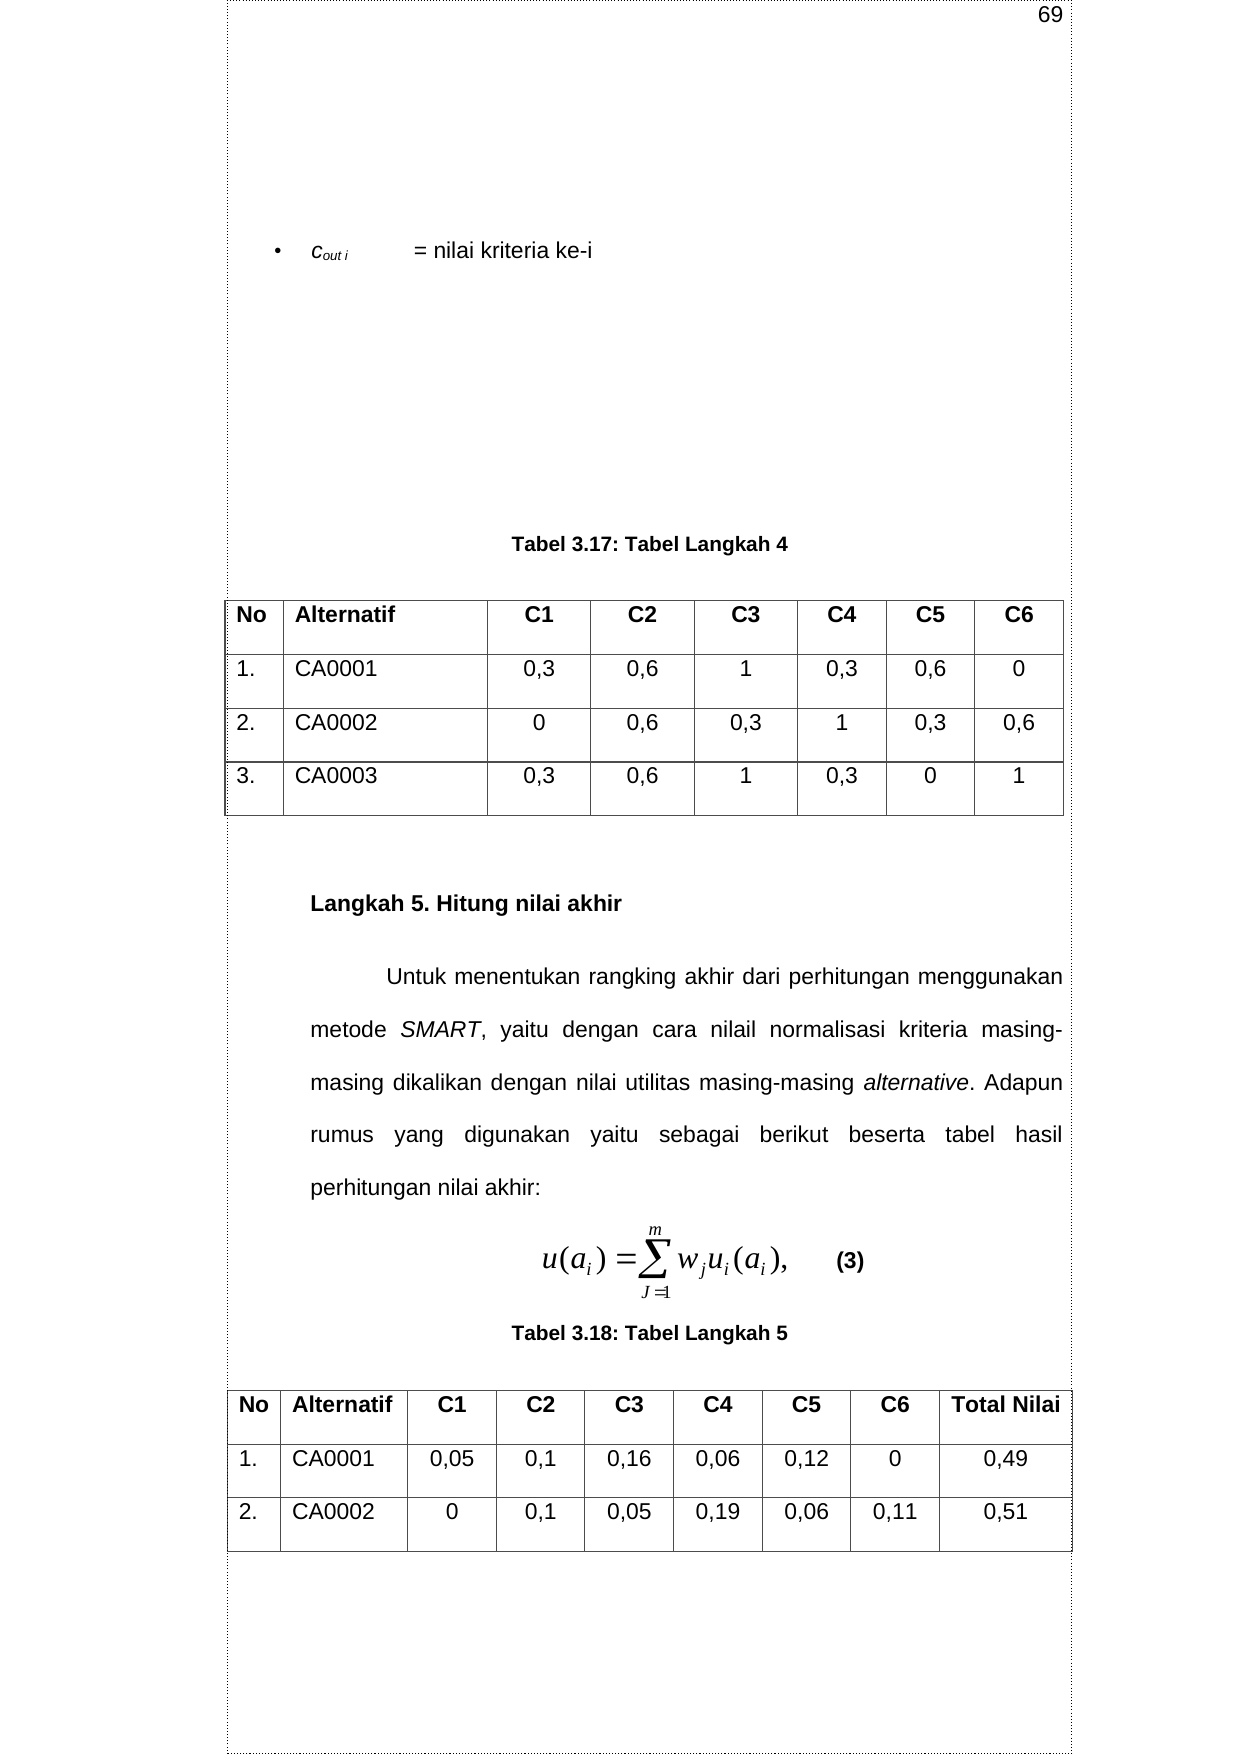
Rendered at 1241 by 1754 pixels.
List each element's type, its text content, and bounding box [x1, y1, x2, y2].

table_cell 1 [695, 655, 797, 708]
table_header Total Nilai [940, 1391, 1072, 1443]
table_cell CA0001 [284, 655, 487, 708]
table_header C3 [695, 601, 797, 654]
text (3) [236, 1247, 566, 1274]
table_header C1 [488, 601, 590, 654]
table_cell 0,6 [887, 655, 974, 708]
table_header No [228, 1391, 280, 1443]
table_header C4 [798, 601, 886, 654]
table_cell 0,51 [940, 1498, 1072, 1551]
table_header No [226, 601, 283, 654]
table_cell 0,3 [887, 709, 974, 761]
table_cell 3. [226, 763, 283, 815]
table_cell 0,19 [674, 1498, 762, 1551]
text (3) [737, 1247, 1063, 1274]
table_header C1 [408, 1391, 496, 1443]
table_cell 0,6 [591, 709, 694, 761]
table_cell 0,06 [674, 1445, 762, 1497]
table_header C6 [851, 1391, 939, 1443]
table_cell 0,16 [585, 1445, 673, 1497]
table_cell 2. [228, 1498, 280, 1551]
text Tabel 3.17: Tabel Langkah 4 [236, 532, 1063, 556]
table_cell 0,11 [851, 1498, 939, 1551]
text (3) [563, 1247, 656, 1274]
table_cell 0,06 [763, 1498, 850, 1551]
text (3) [642, 1247, 740, 1274]
table_cell 0 [408, 1498, 496, 1551]
table_cell 1. [228, 1445, 280, 1497]
table_cell 0,6 [591, 655, 694, 708]
table_cell 0,1 [497, 1498, 584, 1551]
table_cell 1 [975, 763, 1063, 815]
table_cell 0,1 [497, 1445, 584, 1497]
table_cell CA0003 [284, 763, 487, 815]
table_cell CA0002 [281, 1498, 407, 1551]
table_cell 0,3 [695, 709, 797, 761]
table_cell 1. [226, 655, 283, 708]
table_cell 0 [851, 1445, 939, 1497]
table_cell 0,6 [591, 763, 694, 815]
table_header C2 [497, 1391, 584, 1443]
table_header C3 [585, 1391, 673, 1443]
table_header C5 [763, 1391, 850, 1443]
table_cell 0,6 [975, 709, 1063, 761]
table_cell 0 [488, 709, 590, 761]
table_cell CA0001 [281, 1445, 407, 1497]
text Langkah 5. Hitung nilai akhir [236, 889, 1063, 916]
table_cell 0 [887, 763, 974, 815]
table_cell 0,05 [408, 1445, 496, 1497]
table_cell CA0002 [284, 709, 487, 761]
text Untuk menentukan rangking akhir dari perhitungan menggunakan metode SMART, yaitu dengan cara nilail normalisasi kriteria masing-masing dikalikan dengan nilai utilitas masing-masing alternative. Adapun rumus yang digunakan yaitu sebagai berikut beserta tabel hasil perhitungan nilai akhir: [310, 963, 1063, 1200]
table_cell 0,49 [940, 1445, 1072, 1497]
table_cell 0,05 [585, 1498, 673, 1551]
table_header Alternatif [281, 1391, 407, 1443]
table_header C5 [887, 601, 974, 654]
table_header Alternatif [284, 601, 487, 654]
table_cell 2. [226, 709, 283, 761]
table_cell 0,3 [798, 763, 886, 815]
table_cell 0 [975, 655, 1063, 708]
table_header C2 [591, 601, 694, 654]
list cout i = nilai kriteria ke-i [274, 237, 1063, 264]
table_cell 0,3 [488, 763, 590, 815]
table_cell 0,12 [763, 1445, 850, 1497]
table_cell 1 [695, 763, 797, 815]
text Tabel 3.18: Tabel Langkah 5 [236, 1321, 1063, 1345]
table_header C4 [674, 1391, 762, 1443]
table_cell 0,3 [798, 655, 886, 708]
table_cell 1 [798, 709, 886, 761]
table_cell 0,3 [488, 655, 590, 708]
table_header C6 [975, 601, 1063, 654]
